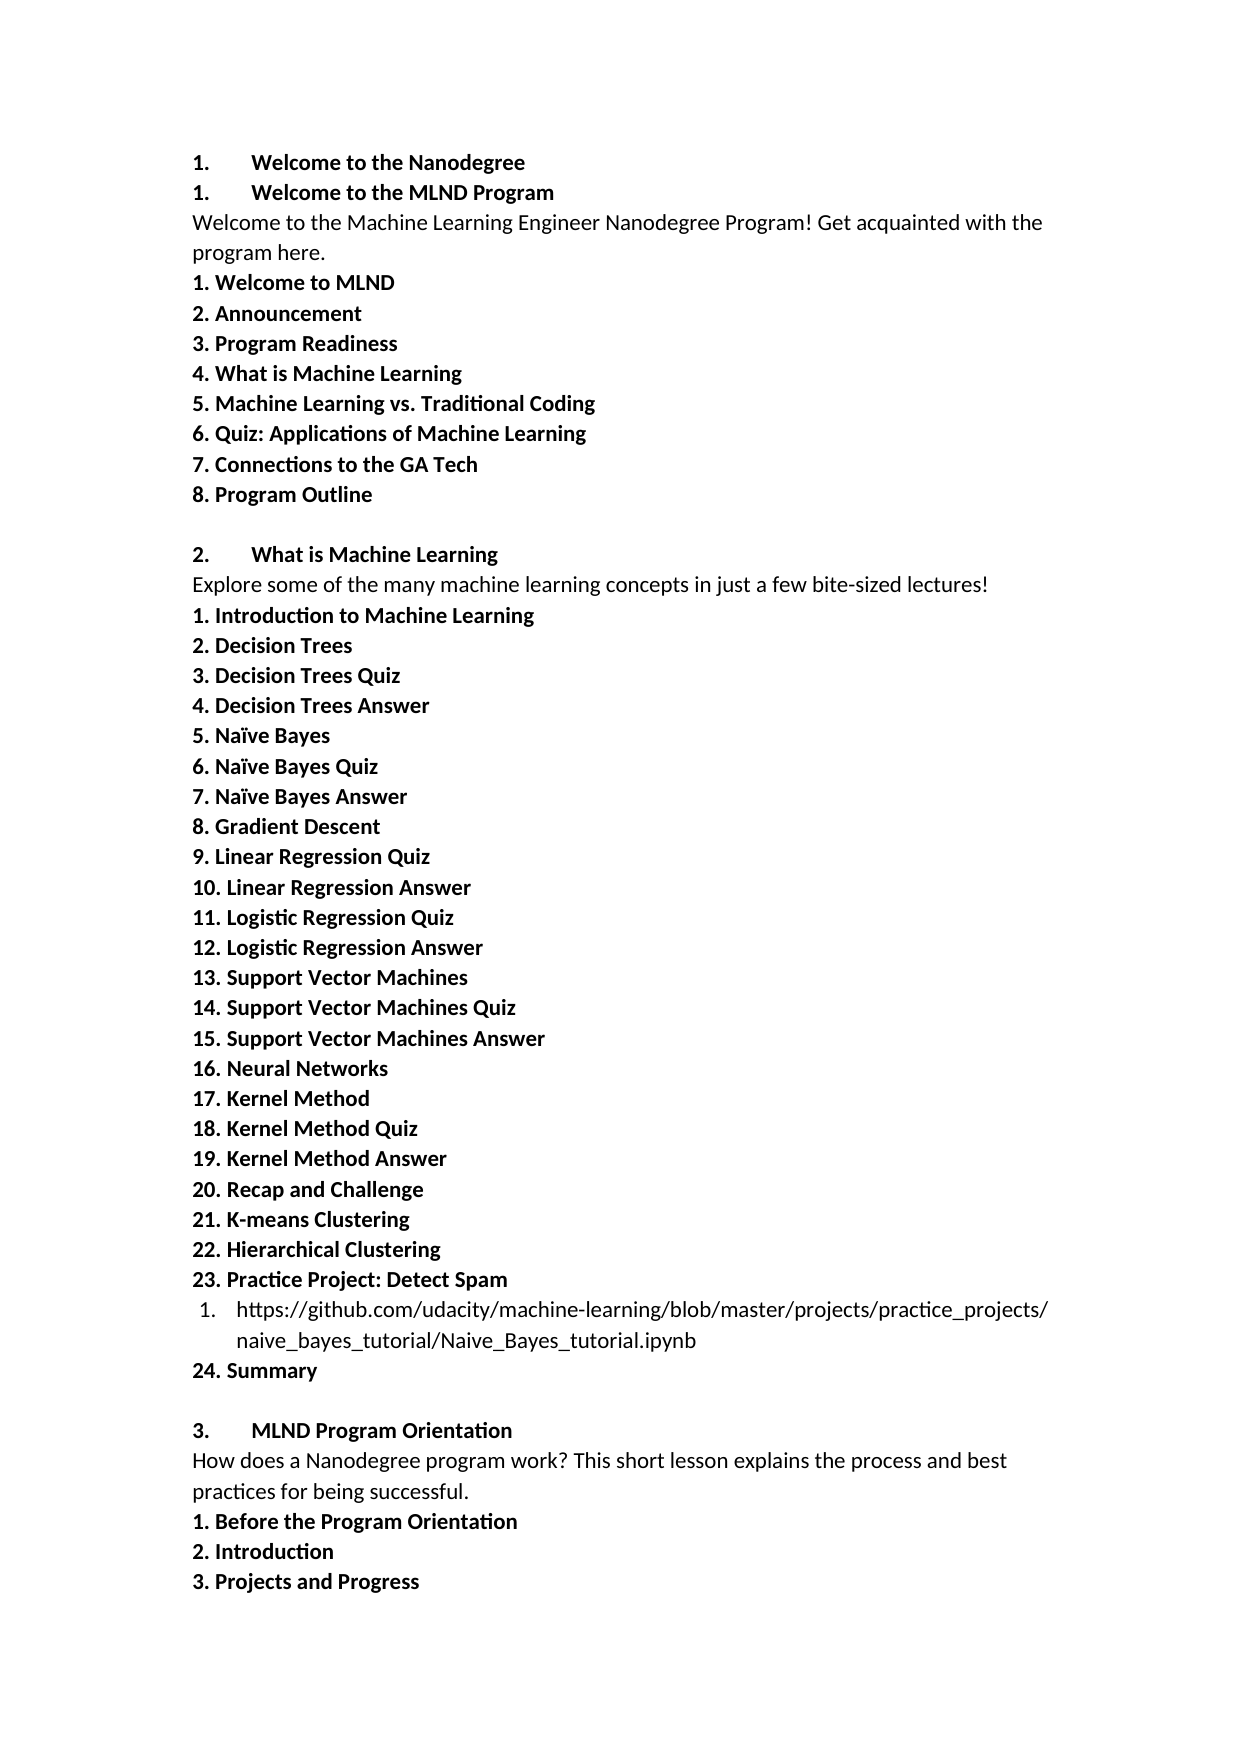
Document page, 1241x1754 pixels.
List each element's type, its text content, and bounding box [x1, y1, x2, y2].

list Before the Program Orientation [192, 1507, 1063, 1535]
list Recap and Challenge [192, 1175, 1063, 1203]
list Logistic Regression Quiz [192, 903, 1063, 931]
list Kernel Method Answer [192, 1144, 1063, 1172]
list Naïve Bayes Answer [192, 782, 1063, 810]
list Linear Regression Answer [192, 873, 1063, 901]
list How does a Nanodegree program work? This short lesson explains the process and best practices for being successful. [192, 1447, 1063, 1505]
list Welcome to the MLND Program [192, 178, 1063, 206]
list https://github.com/udacity/machine-learning/blob/master/projects/practice_projects/naive_bayes_tutorial/Naive_Bayes_tutorial.ipynb [199, 1296, 1063, 1354]
list Neural Networks [192, 1054, 1063, 1082]
list Support Vector Machines [192, 963, 1063, 991]
list Gradient Descent [192, 812, 1063, 840]
list Logistic Regression Answer [192, 933, 1063, 961]
list Hierarchical Clustering [192, 1235, 1063, 1263]
list Decision Trees Answer [192, 691, 1063, 719]
list Naïve Bayes Quiz [192, 752, 1063, 780]
list Kernel Method [192, 1084, 1063, 1112]
list K-means Clustering [192, 1205, 1063, 1233]
list Welcome to the Nanodegree [192, 148, 1063, 176]
list Program Readiness [192, 329, 1063, 357]
list What is Machine Learning [192, 540, 1063, 568]
list MLND Program Orientation [192, 1416, 1063, 1444]
list Decision Trees Quiz [192, 661, 1063, 689]
list Welcome to MLND [192, 268, 1063, 296]
list Practice Project: Detect Spam [192, 1265, 1063, 1293]
list Introduction to Machine Learning [192, 601, 1063, 629]
list Machine Learning vs. Traditional Coding [192, 389, 1063, 417]
list Decision Trees [192, 631, 1063, 659]
list Introduction [192, 1537, 1063, 1565]
list Kernel Method Quiz [192, 1114, 1063, 1142]
list Summary [192, 1356, 1063, 1384]
list Support Vector Machines Quiz [192, 993, 1063, 1021]
list Naïve Bayes [192, 722, 1063, 749]
list Explore some of the many machine learning concepts in just a few bite-sized lectures! [192, 571, 1063, 598]
list Program Outline [192, 480, 1063, 508]
list Welcome to the Machine Learning Engineer Nanodegree Program! Get acquainted with the program here. [192, 208, 1063, 266]
list What is Machine Learning [192, 359, 1063, 387]
list Connections to the GA Tech [192, 450, 1063, 478]
list Announcement [192, 299, 1063, 327]
list Projects and Progress [192, 1567, 1063, 1595]
list Quiz: Applications of Machine Learning [192, 419, 1063, 447]
list Linear Regression Quiz [192, 842, 1063, 870]
list Support Vector Machines Answer [192, 1024, 1063, 1052]
